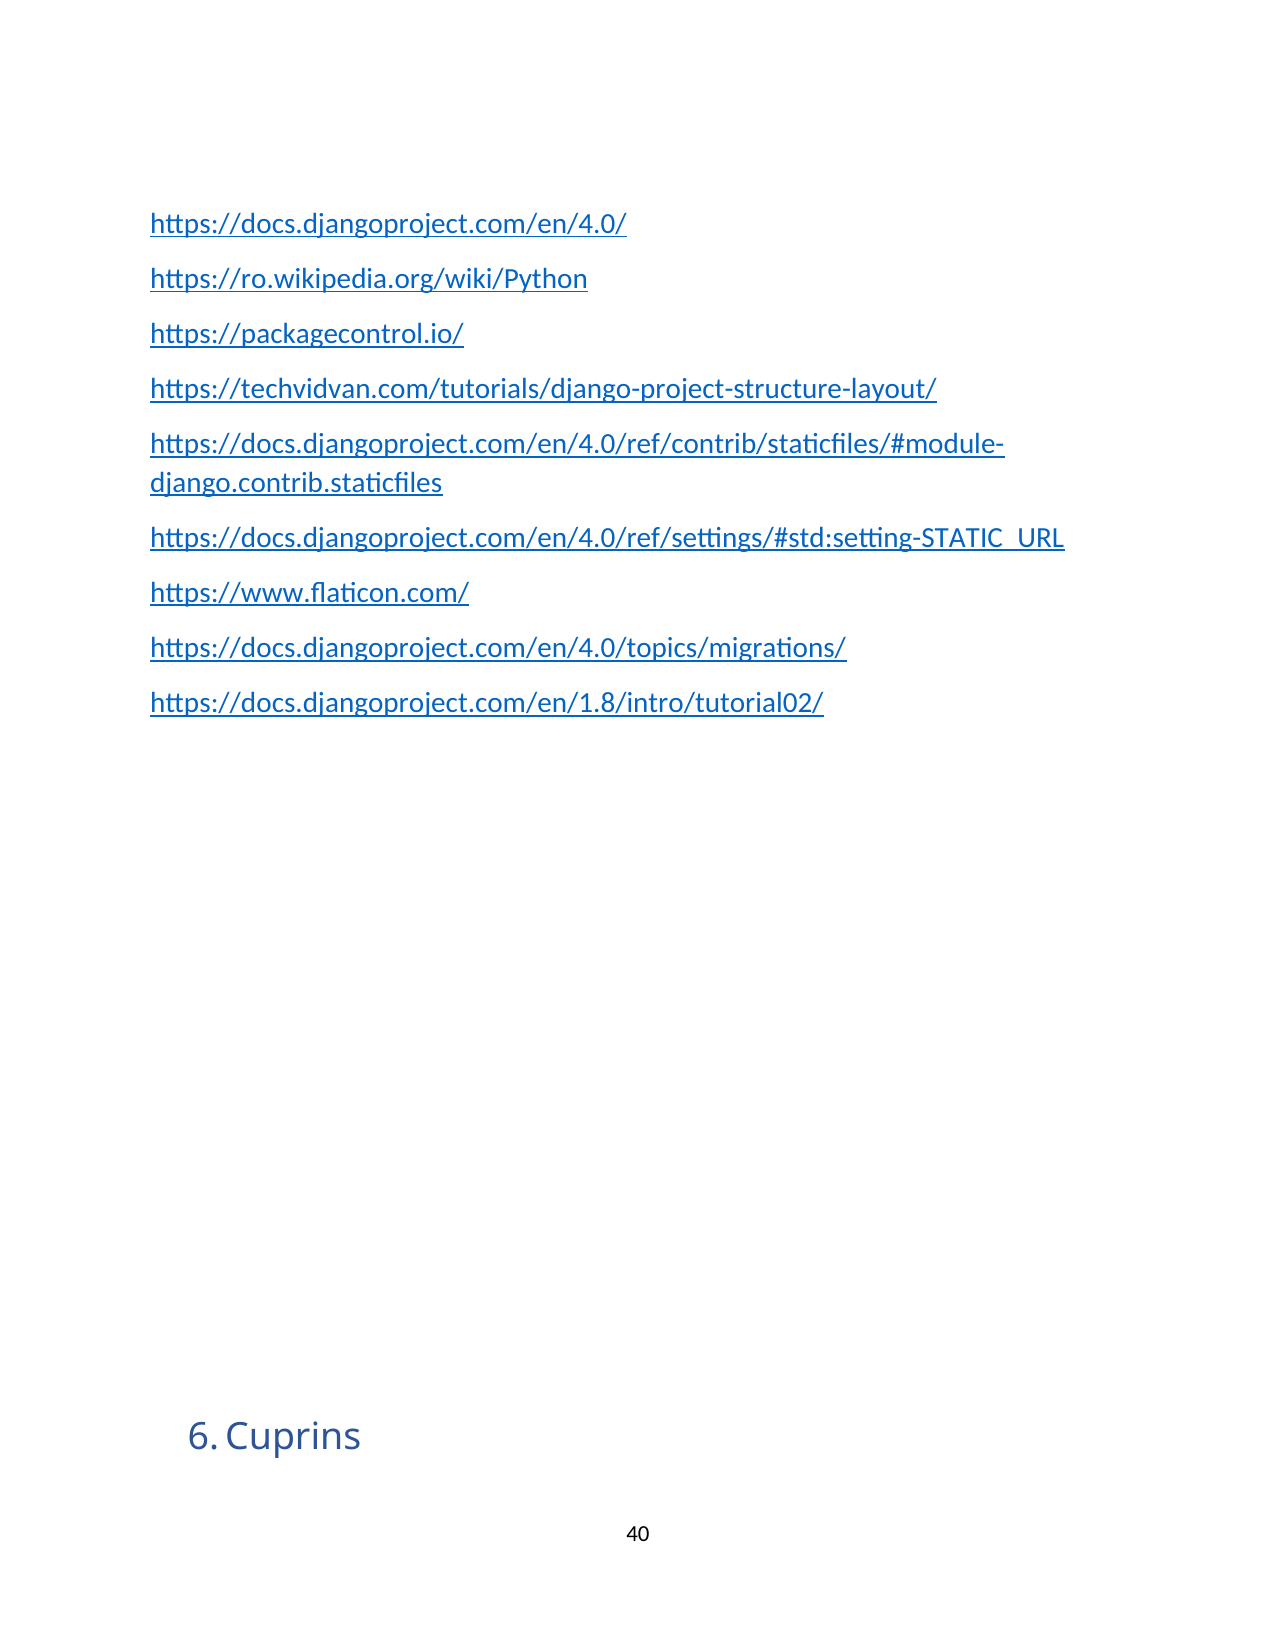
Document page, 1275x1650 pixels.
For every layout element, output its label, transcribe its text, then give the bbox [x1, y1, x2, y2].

text https://packagecontrol.io/ [150, 315, 1125, 351]
text https://docs.djangoproject.com/en/4.0/ref/settings/#std:setting-STATIC_URL [150, 519, 1125, 555]
text https://techvidvan.com/tutorials/django-project-structure-layout/ [150, 370, 1125, 406]
text https://docs.djangoproject.com/en/1.8/intro/tutorial02/ [150, 684, 1125, 720]
text https://docs.djangoproject.com/en/4.0/topics/migrations/ [150, 629, 1125, 665]
text https://docs.djangoproject.com/en/4.0/ref/contrib/staticfiles/#module-django.contrib.staticfiles [150, 426, 1125, 499]
text https://docs.djangoproject.com/en/4.0/ [150, 205, 1125, 241]
subtitle Cuprins [187, 1409, 1125, 1460]
text https://www.flaticon.com/ [150, 574, 1125, 610]
text https://ro.wikipedia.org/wiki/Python [150, 260, 1125, 296]
